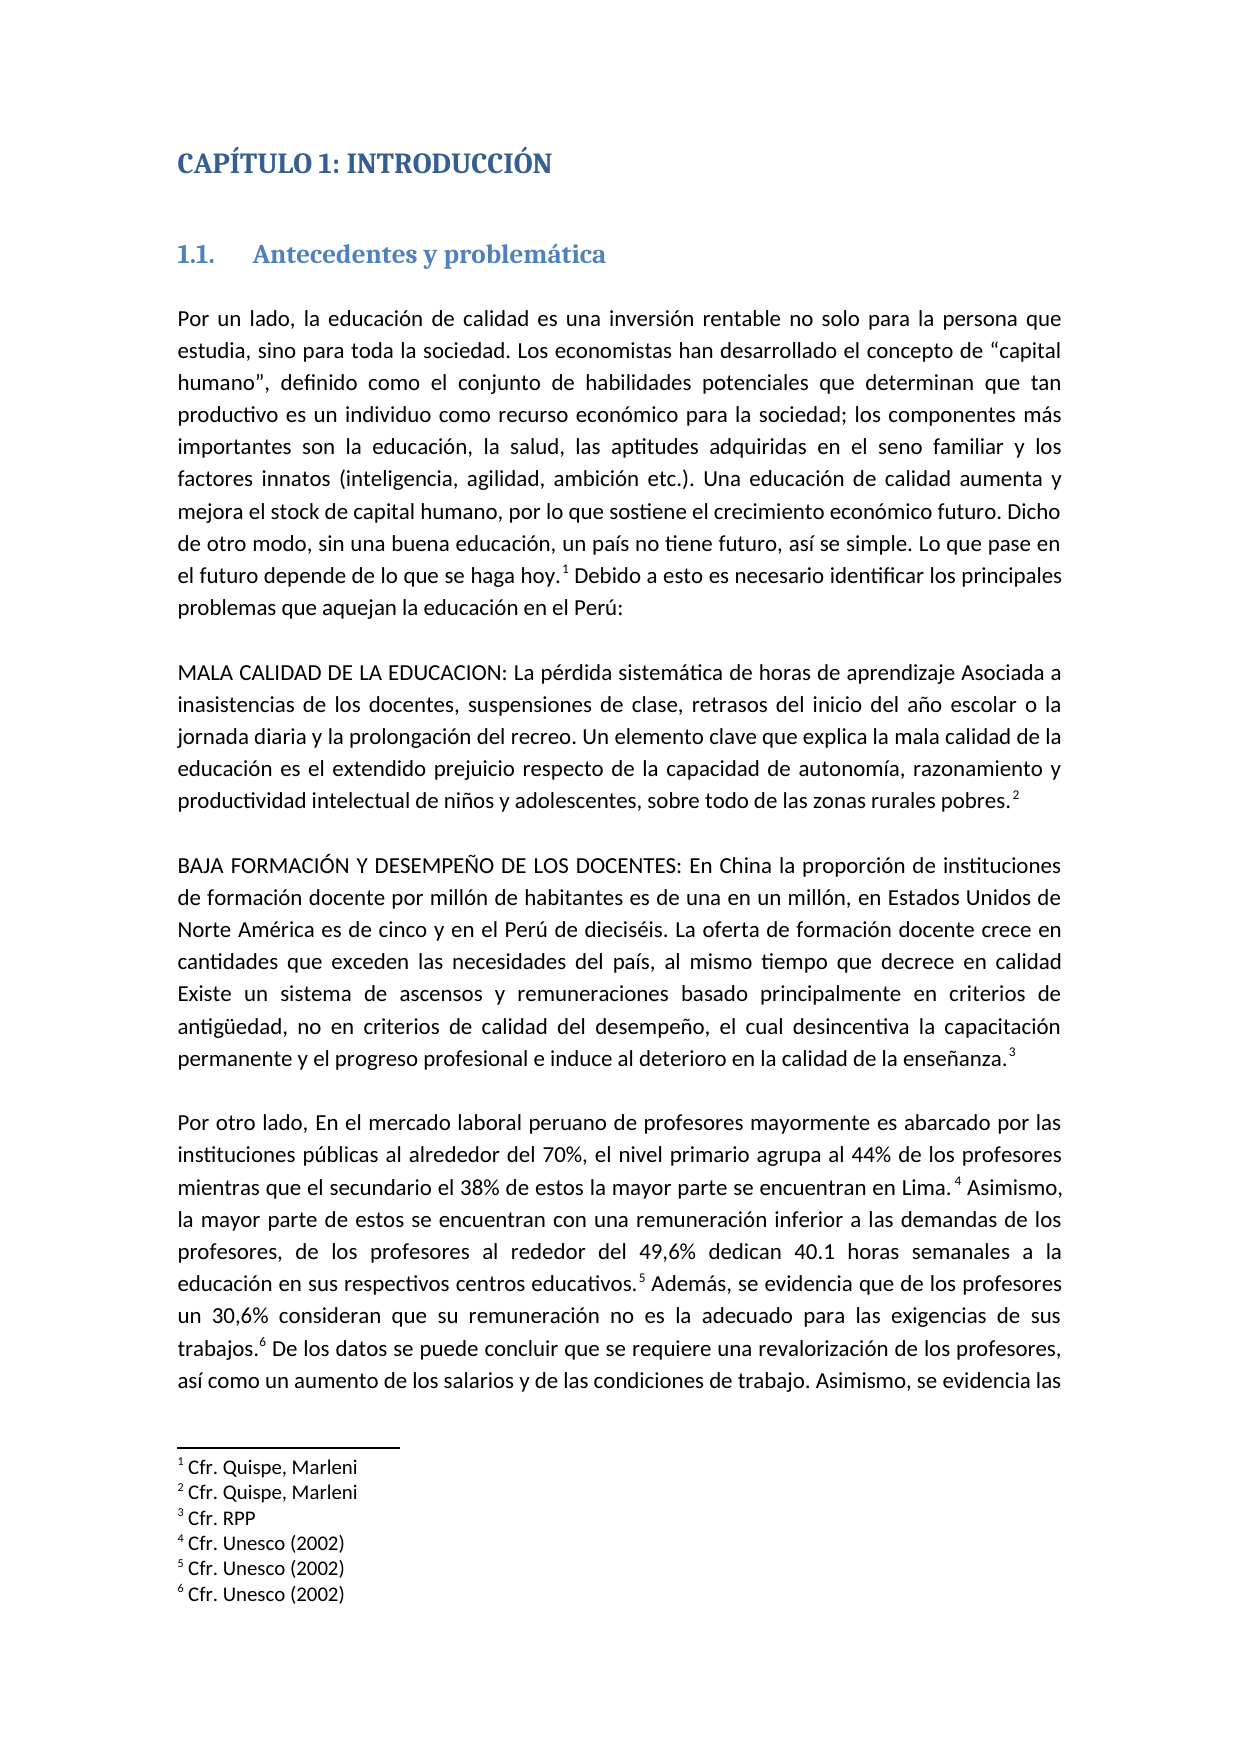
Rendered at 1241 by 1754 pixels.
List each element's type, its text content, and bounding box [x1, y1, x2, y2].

text BAJA FORMACIÓN Y DESEMPEÑO DE LOS DOCENTES: En China la proporción de instituciones de formación docente por millón de habitantes es de una en un millón, en Estados Unidos de Norte América es de cinco y en el Perú de dieciséis. La oferta de formación docente crece en cantidades que exceden las necesidades del país, al mismo tiempo que decrece en calidad Existe un sistema de ascensos y remuneraciones basado principalmente en criterios de antigüedad, no en criterios de calidad del desempeño, el cual desincentiva la capacitación permanente y el progreso profesional e induce al deterioro en la calidad de la enseñanza. [177, 851, 1063, 1072]
subtitle CAPÍTULO 1: INTRODUCCIÓN [177, 148, 1063, 181]
text Por un lado, la educación de calidad es una inversión rentable no solo para la persona que estudia, sino para toda la sociedad. Los economistas han desarrollado el concepto de “capital humano”, definido como el conjunto de habilidades potenciales que determinan que tan productivo es un individuo como recurso económico para la sociedad; los componentes más importantes son la educación, la salud, las aptitudes adquiridas en el seno familiar y los factores innatos (inteligencia, agilidad, ambición etc.). Una educación de calidad aumenta y mejora el stock de capital humano, por lo que sostiene el crecimiento económico futuro. Dicho de otro modo, sin una buena educación, un país no tiene futuro, así se simple. Lo que pase en el futuro depende de lo que se haga hoy. Debido a esto es necesario identificar los principales problemas que aquejan la educación en el Perú: [177, 304, 1063, 621]
text MALA CALIDAD DE LA EDUCACION: La pérdida sistemática de horas de aprendizaje Asociada a inasistencias de los docentes, suspensiones de clase, retrasos del inicio del año escolar o la jornada diaria y la prolongación del recreo. Un elemento clave que explica la mala calidad de la educación es el extendido prejuicio respecto de la capacidad de autonomía, razonamiento y productividad intelectual de niños y adolescentes, sobre todo de las zonas rurales pobres. [177, 658, 1063, 814]
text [177, 1108, 1063, 1394]
subtitle Antecedentes y problemática [177, 239, 1063, 270]
